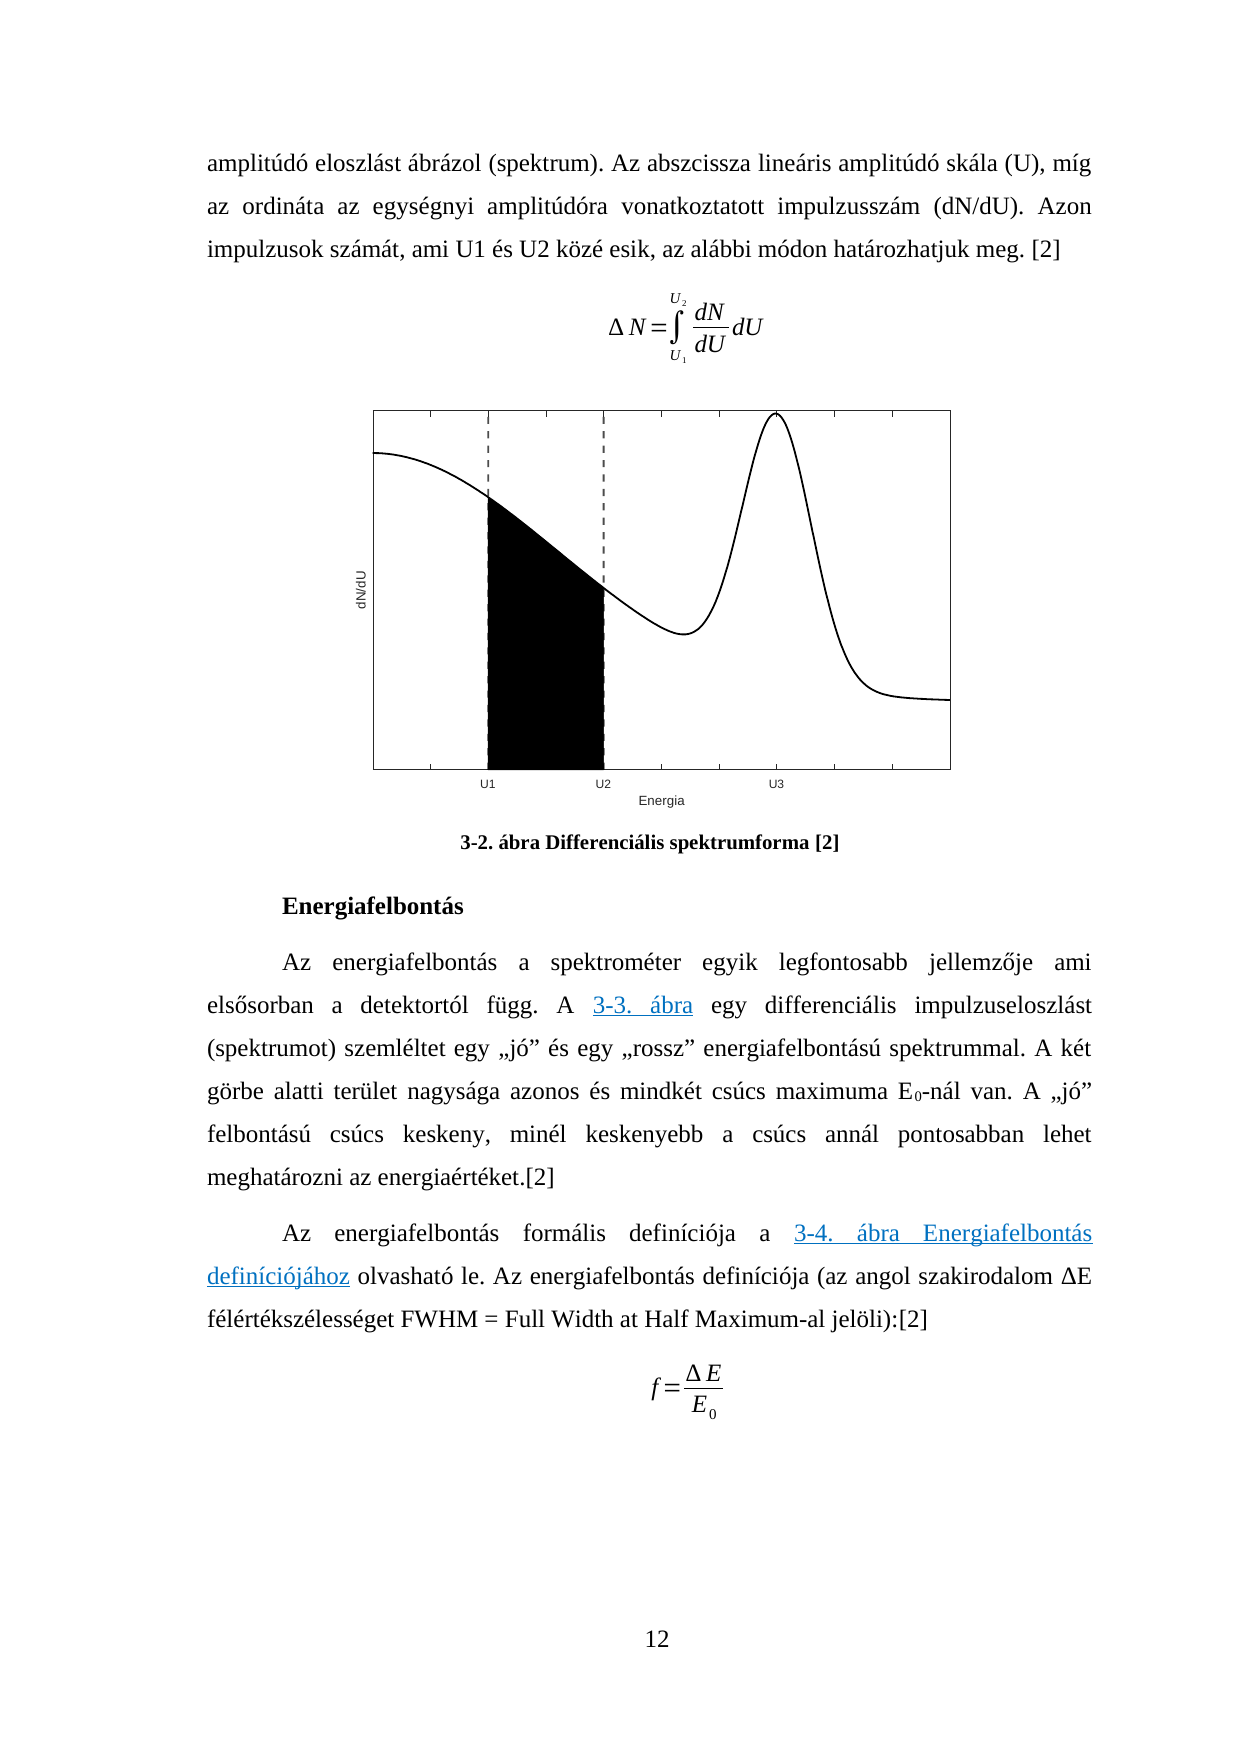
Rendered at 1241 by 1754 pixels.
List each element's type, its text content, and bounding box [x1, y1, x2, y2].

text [207, 148, 1092, 263]
text Energiafelbontás [207, 891, 1092, 920]
